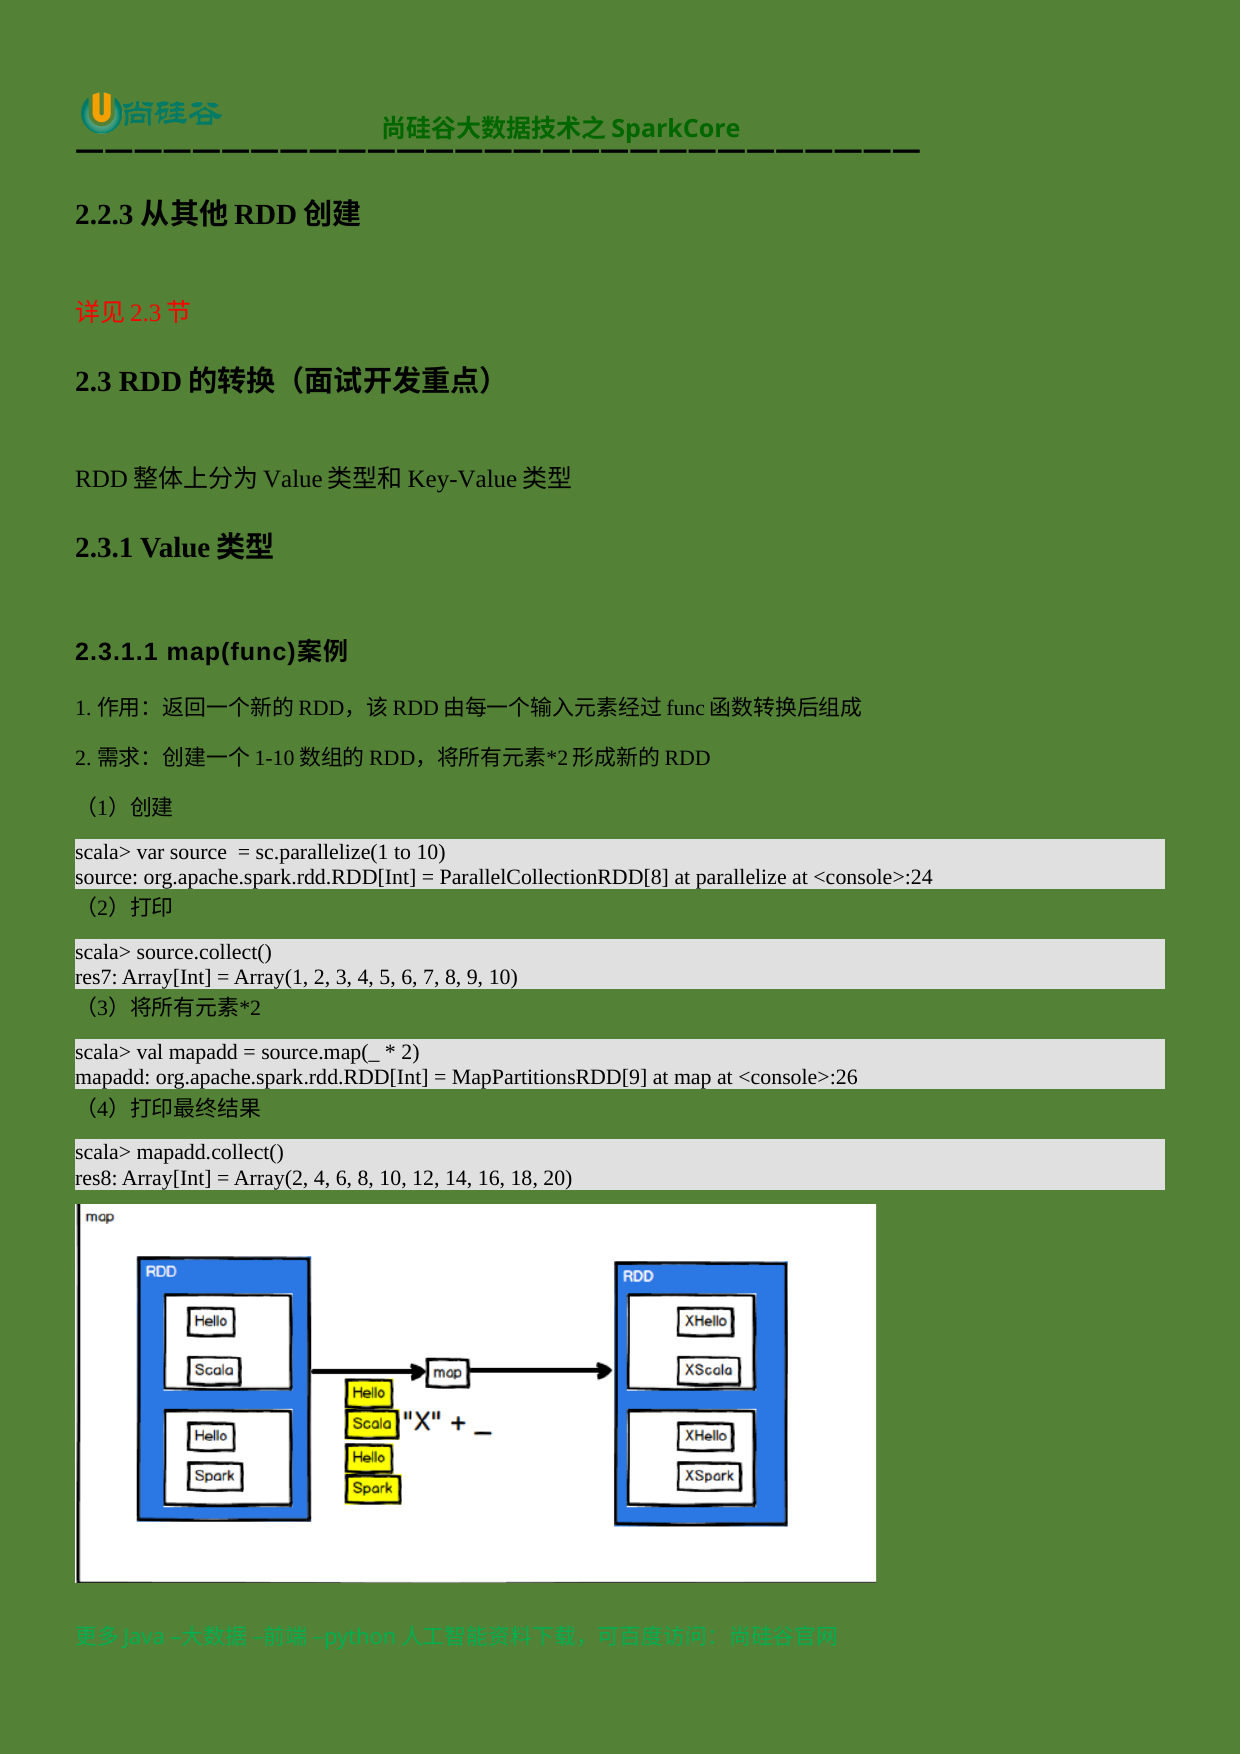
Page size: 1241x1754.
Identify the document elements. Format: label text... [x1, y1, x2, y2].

text RDD整体上分为Value类型和Key-Value类型 [75, 443, 1165, 511]
text （1）创建 [75, 789, 1165, 823]
text （2）打印 [75, 889, 1165, 923]
subtitle 2.3.1 Value类型 [75, 511, 1165, 578]
subtitle 2.2.3 从其他RDD创建 [75, 178, 1165, 246]
subtitle 2.3.1.1 map(func)案例 [75, 615, 1165, 683]
text res8: Array[Int] = Array(2, 4, 6, 8, 10, 12, 14, 16, 18, 20) [75, 1164, 1165, 1190]
text 详见2.3节 [75, 276, 1165, 344]
picture [75, 88, 226, 138]
text scala> mapadd.collect() [75, 1139, 1165, 1164]
text 2. 需求：创建一个1-10数组的RDD，将所有元素*2形成新的RDD [75, 739, 1165, 773]
text scala> source.collect() [75, 939, 1165, 964]
text 1. 作用：返回一个新的RDD，该RDD由每一个输入元素经过func函数转换后组成 [75, 689, 1165, 723]
text scala> var source = sc.parallelize(1 to 10) [75, 839, 1165, 864]
text source: org.apache.spark.rdd.RDD[Int] = ParallelCollectionRDD[8] at parallelize at <console>:24 [75, 864, 1165, 889]
picture [75, 1204, 877, 1583]
text （3）将所有元素*2 [75, 989, 1165, 1023]
text scala> val mapadd = source.map(_ * 2) [75, 1039, 1165, 1064]
text （4）打印最终结果 [75, 1089, 1165, 1123]
subtitle 2.3 RDD的转换（面试开发重点） [75, 344, 1165, 412]
text mapadd: org.apache.spark.rdd.RDD[Int] = MapPartitionsRDD[9] at map at <console>:26 [75, 1064, 1165, 1089]
text res7: Array[Int] = Array(1, 2, 3, 4, 5, 6, 7, 8, 9, 10) [75, 964, 1165, 989]
